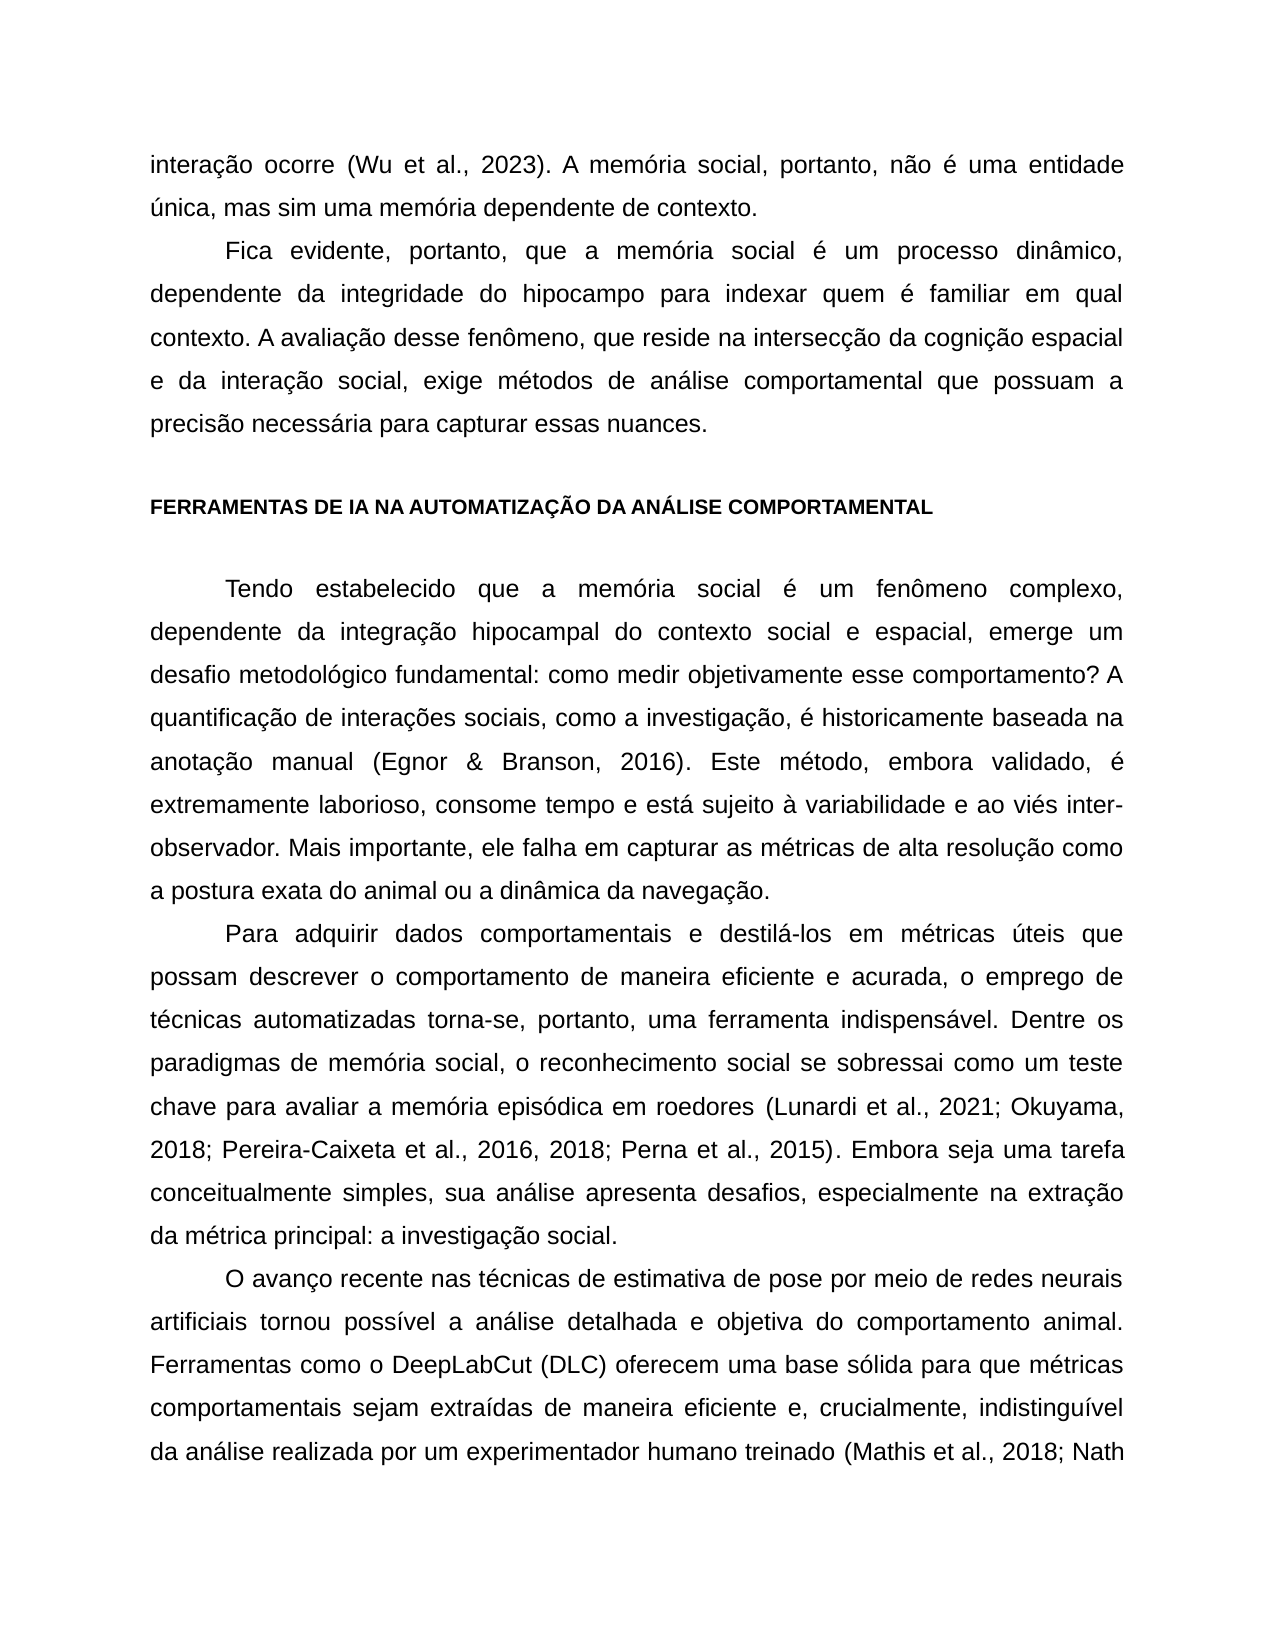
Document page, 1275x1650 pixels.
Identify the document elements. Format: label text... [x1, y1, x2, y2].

text Fica evidente, portanto, que a memória social é um processo dinâmico, dependente da integridade do hipocampo para indexar quem é familiar em qual contexto. A avaliação desse fenômeno, que reside na intersecção da cognição espacial e da interação social, exige métodos de análise comportamental que possuam a precisão necessária para capturar essas nuances. [150, 236, 1125, 437]
text Tendo estabelecido que a memória social é um fenômeno complexo, dependente da integração hipocampal do contexto social e espacial, emerge um desafio metodológico fundamental: como medir objetivamente esse comportamento? A quantificação de interações sociais, como a investigação, é historicamente baseada na anotação manual (Egnor & Branson, 2016). Este método, embora validado, é extremamente laborioso, consome tempo e está sujeito à variabilidade e ao viés inter-observador. Mais importante, ele falha em capturar as métricas de alta resolução como a postura exata do animal ou a dinâmica da navegação. [150, 574, 1125, 905]
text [150, 150, 1125, 222]
subtitle FERRAMENTAS DE IA NA AUTOMATIZAÇÃO DA ANÁLISE COMPORTAMENTAL [150, 495, 1125, 519]
text Para adquirir dados comportamentais e destilá-los em métricas úteis que possam descrever o comportamento de maneira eficiente e acurada, o emprego de técnicas automatizadas torna-se, portanto, uma ferramenta indispensável. Dentre os paradigmas de memória social, o reconhecimento social se sobressai como um teste chave para avaliar a memória episódica em roedores (Lunardi et al., 2021; Okuyama, 2018; Pereira-Caixeta et al., 2016, 2018; Perna et al., 2015). Embora seja uma tarefa conceitualmente simples, sua análise apresenta desafios, especialmente na extração da métrica principal: a investigação social. [150, 919, 1125, 1250]
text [150, 1264, 1125, 1465]
